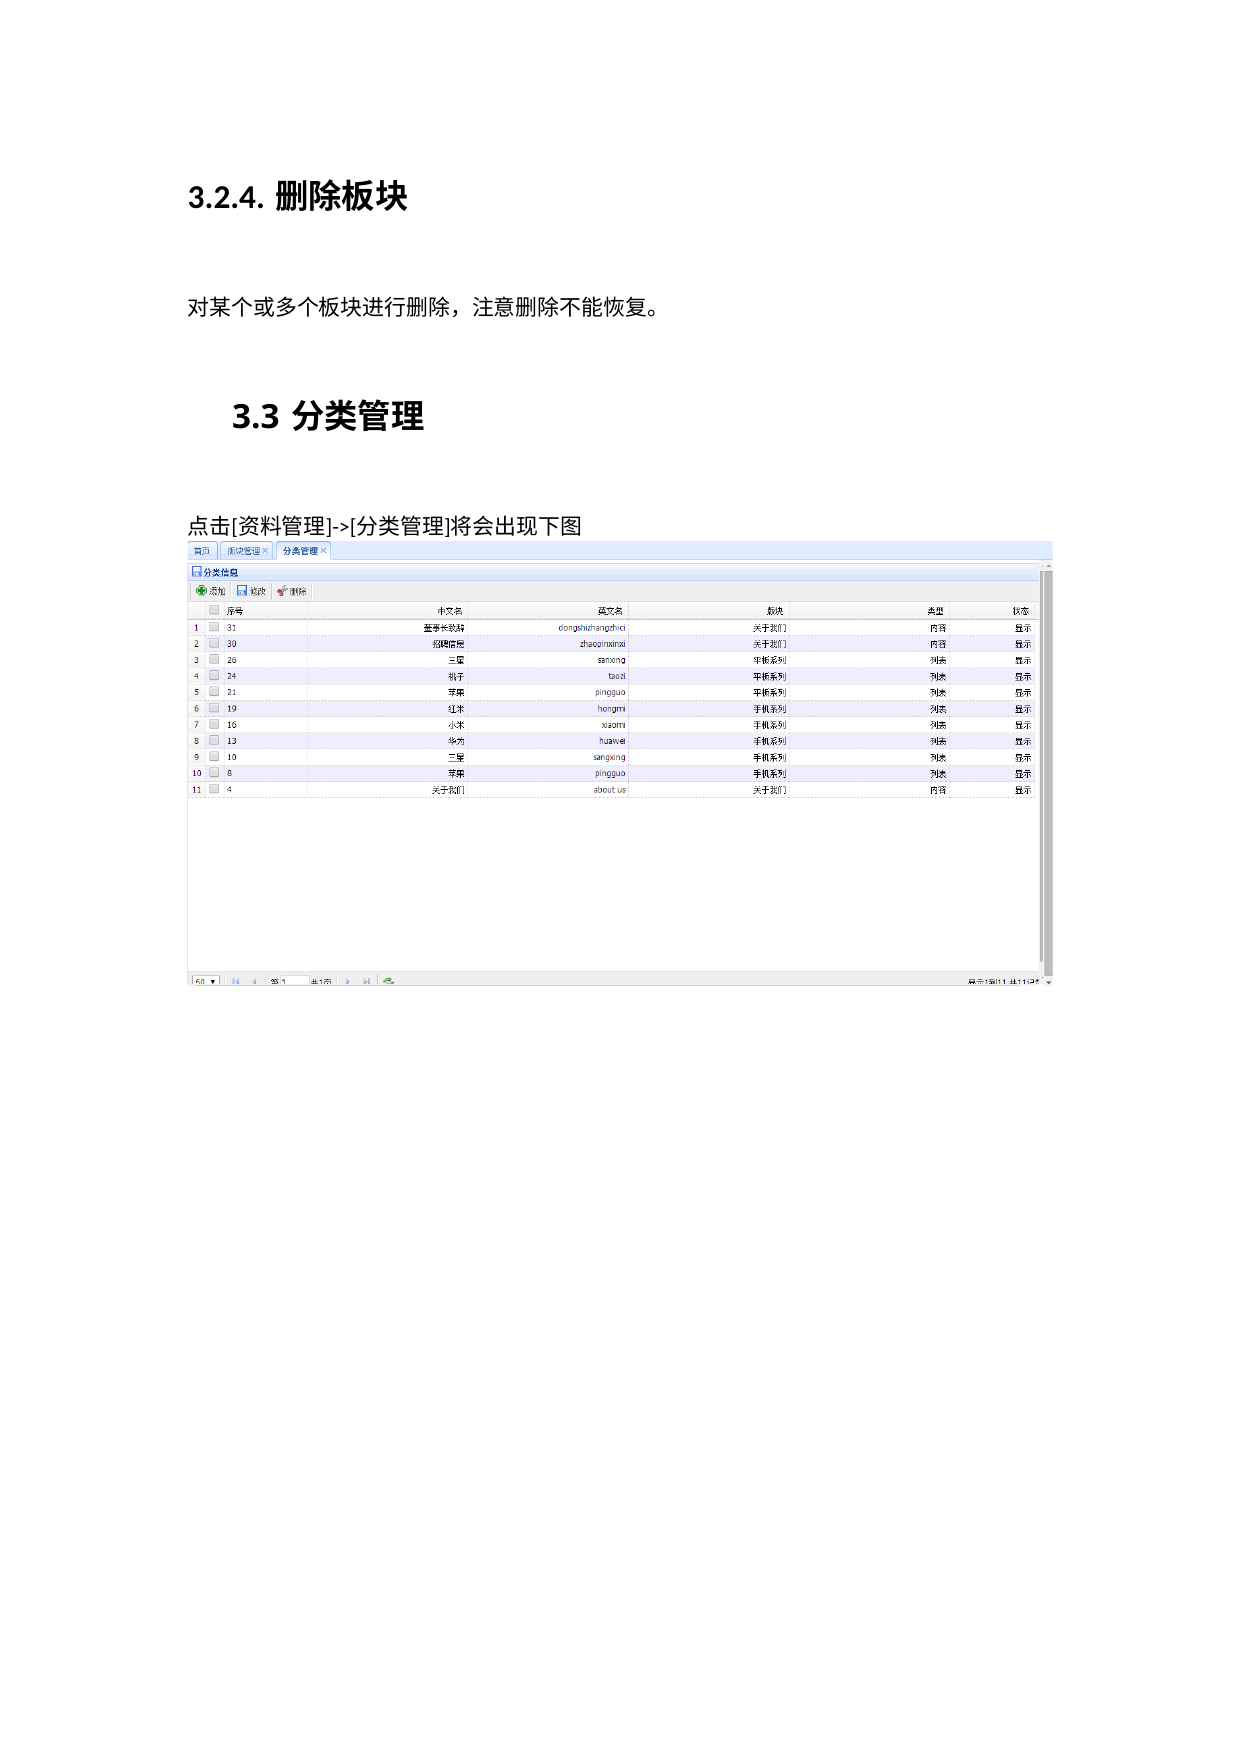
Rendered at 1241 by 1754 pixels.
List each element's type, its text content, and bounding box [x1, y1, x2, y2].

picture [187, 541, 1053, 986]
text 对某个或多个板块进行删除，注意删除不能恢复。 [187, 289, 1053, 322]
subtitle 删除板块 [187, 162, 1053, 227]
text 点击[资料管理]->[分类管理]将会出现下图 [187, 509, 1053, 541]
subtitle 分类管理 [232, 381, 1053, 446]
